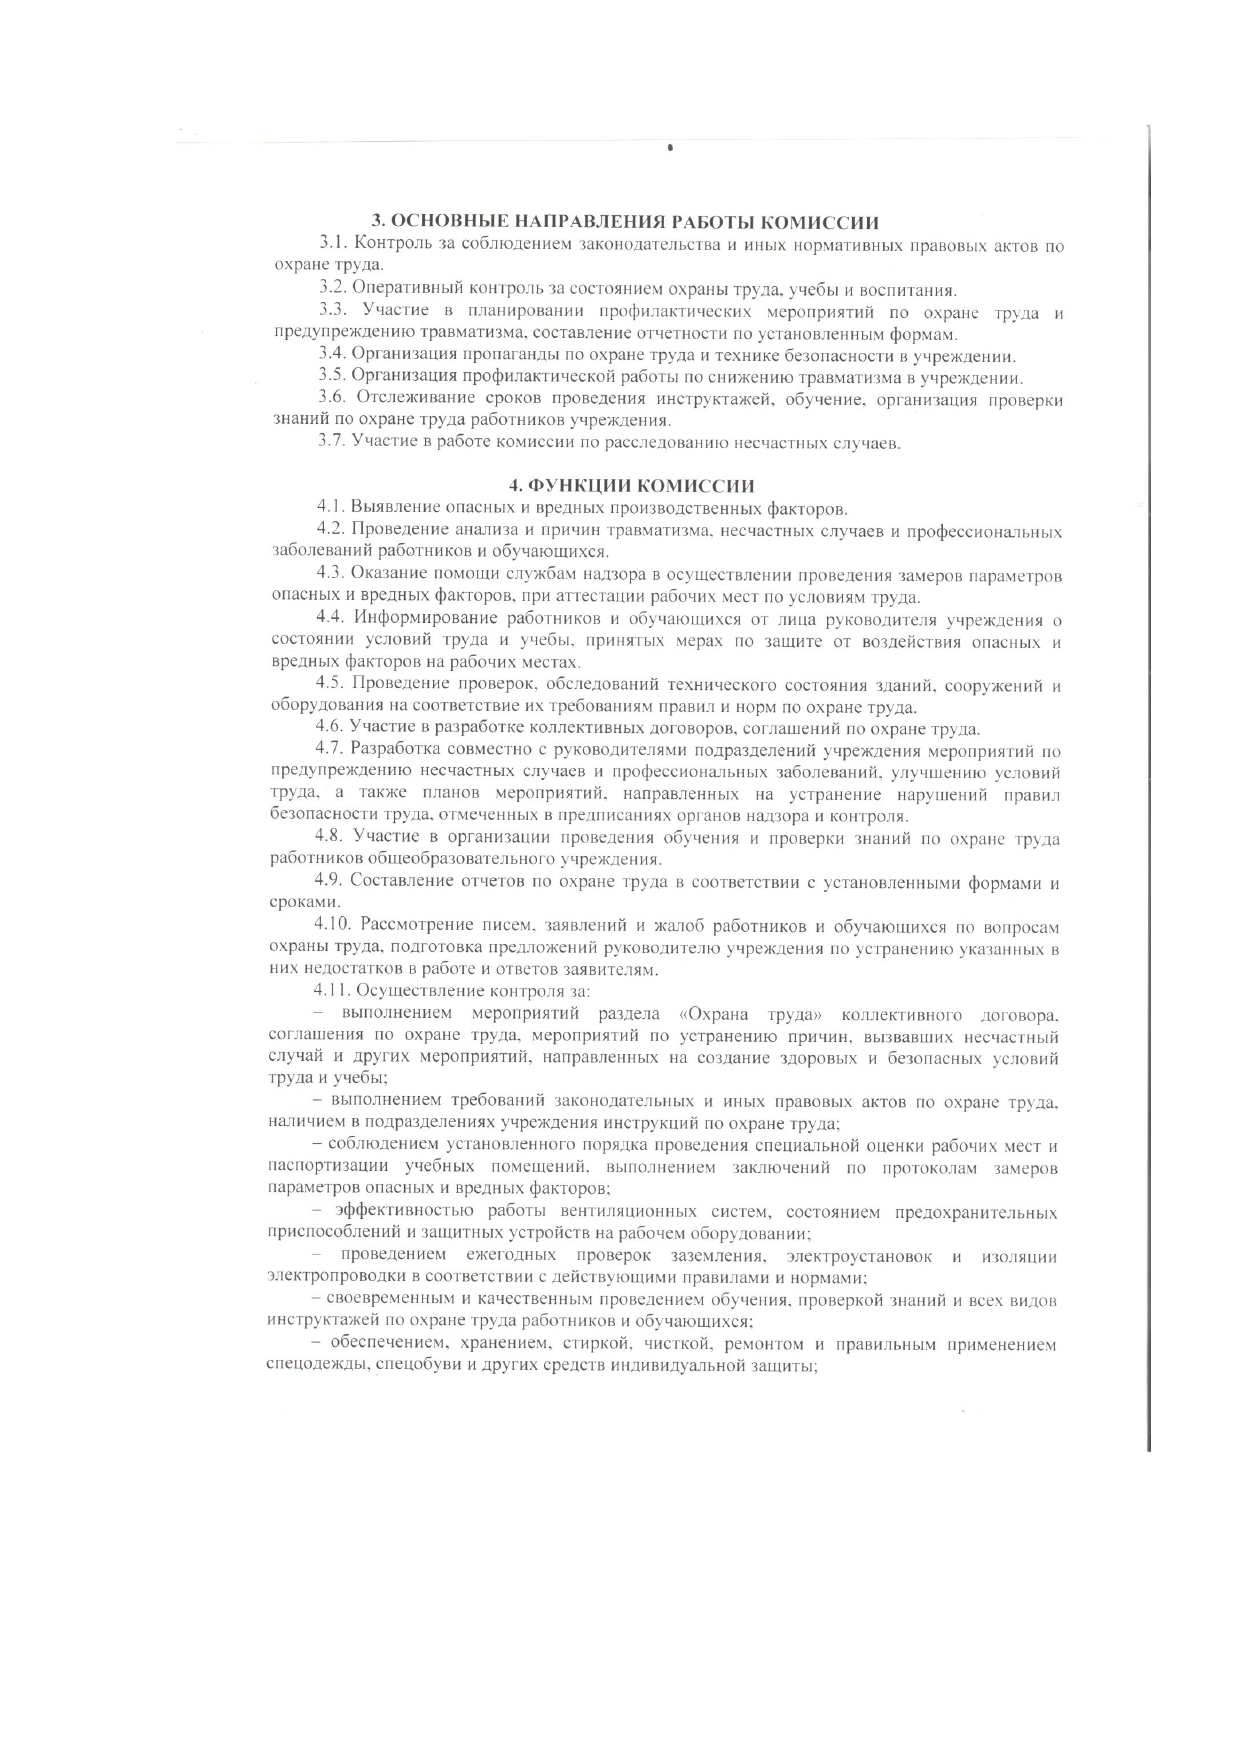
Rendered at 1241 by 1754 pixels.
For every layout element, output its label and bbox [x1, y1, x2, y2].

picture [177, 118, 1151, 1456]
